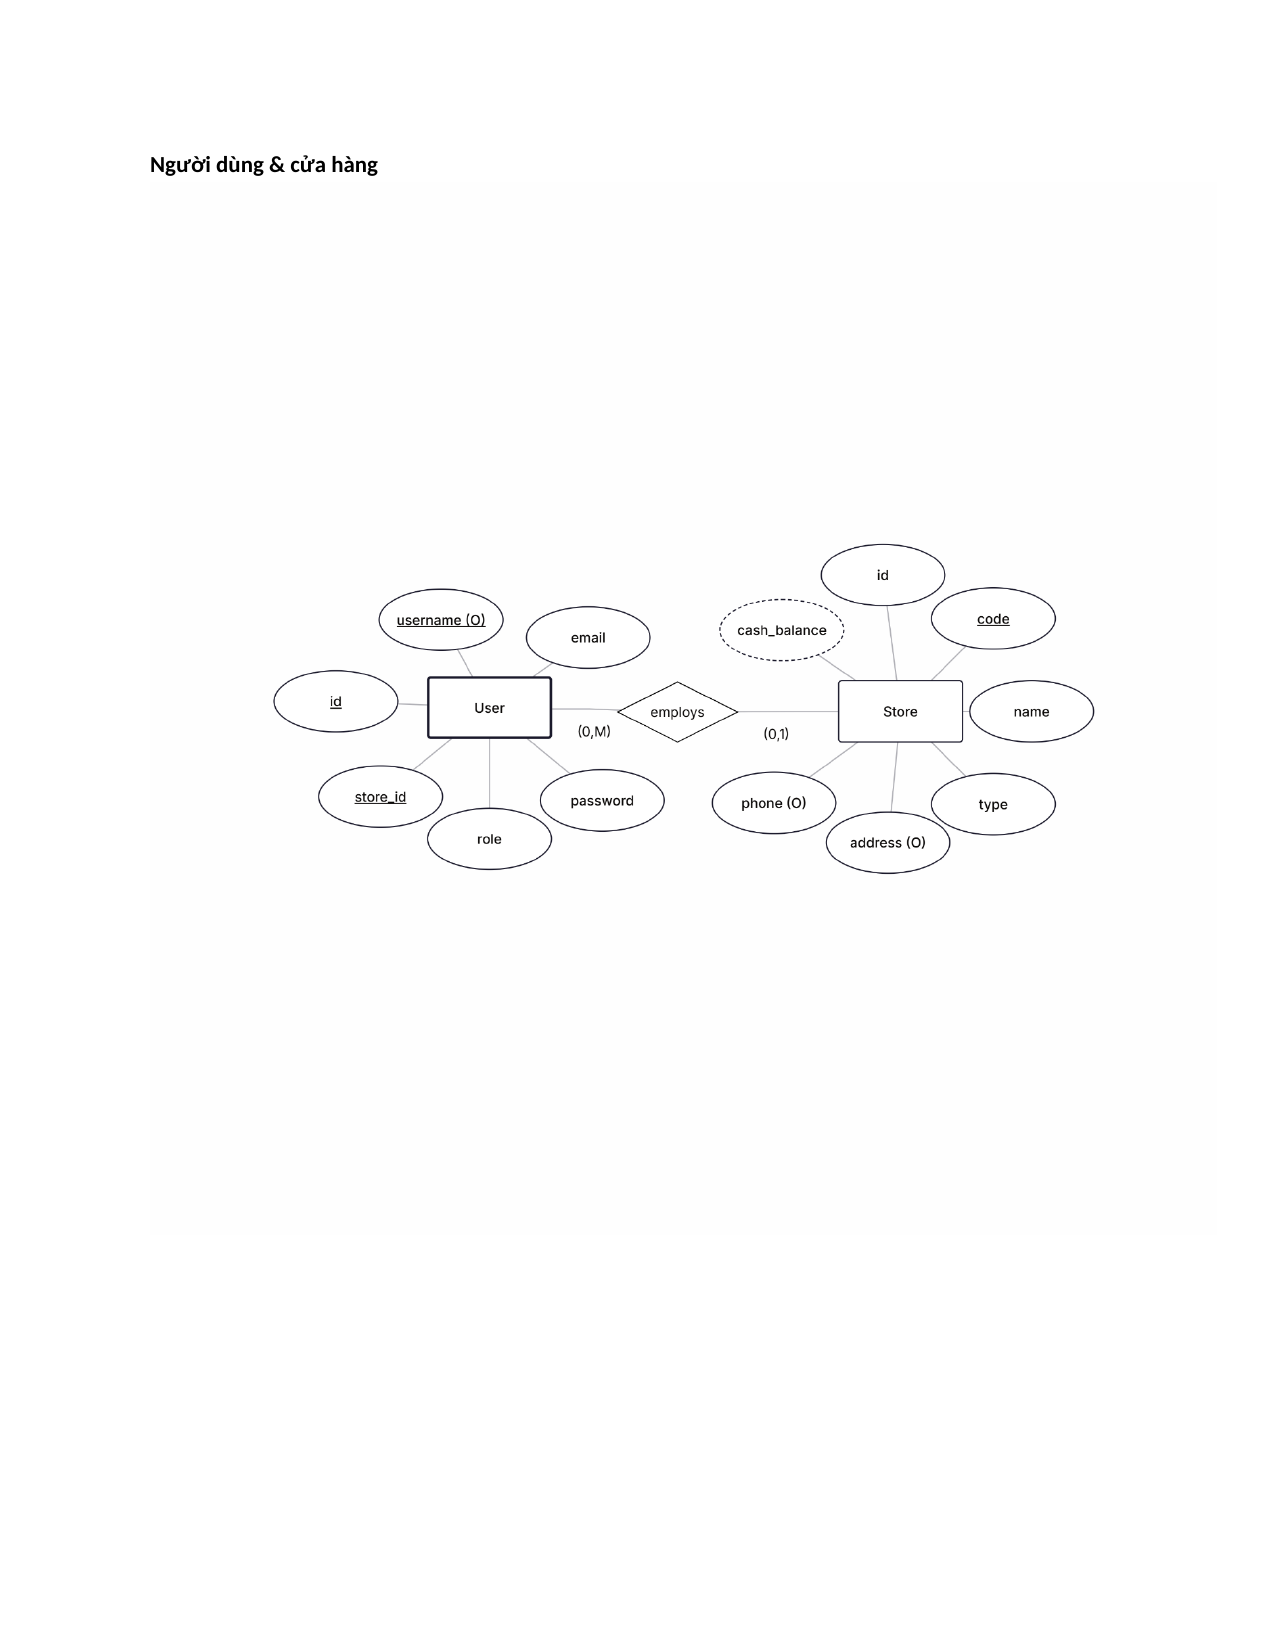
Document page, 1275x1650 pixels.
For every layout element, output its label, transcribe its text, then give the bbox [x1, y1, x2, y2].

picture [150, 182, 1217, 1235]
text Người dùng & cửa hàng [150, 150, 1125, 182]
